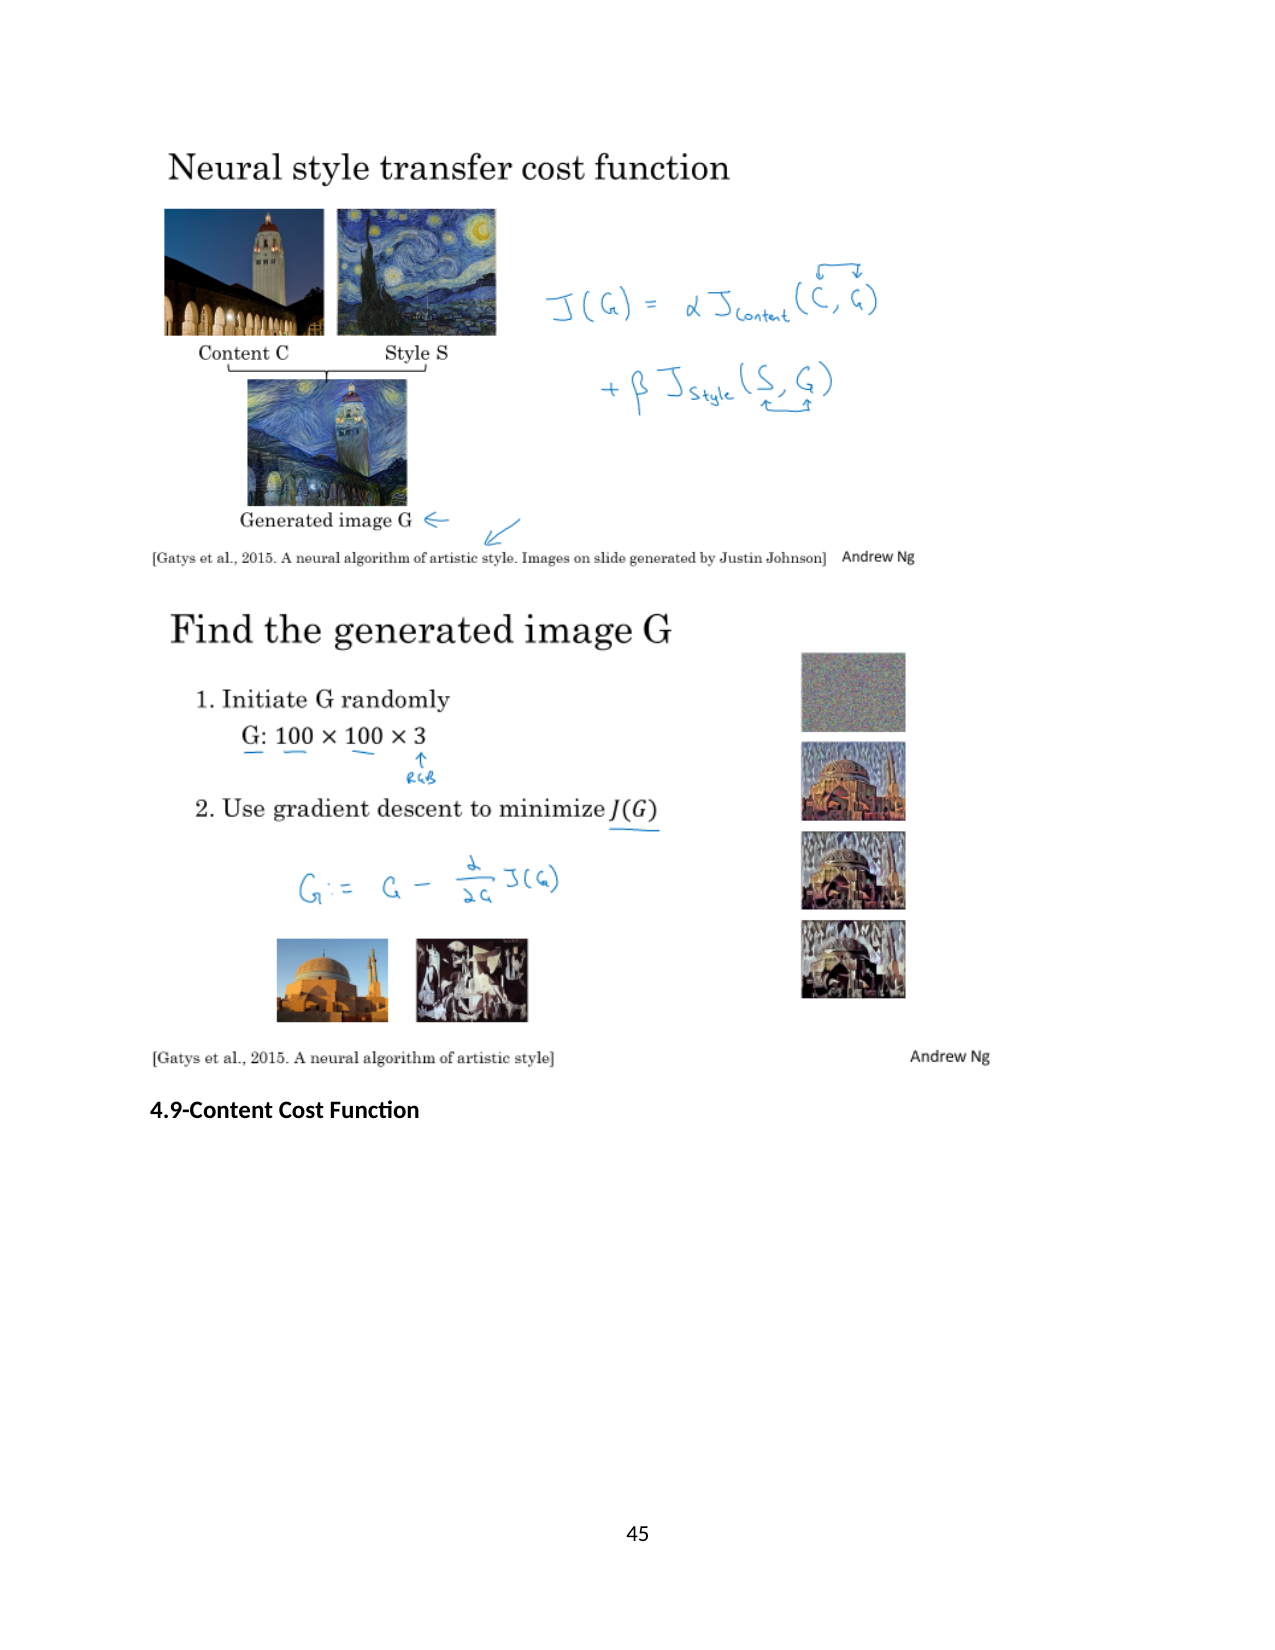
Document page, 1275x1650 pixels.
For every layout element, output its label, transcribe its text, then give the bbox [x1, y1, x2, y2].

text 4.9-Content Cost Function [150, 1094, 1125, 1125]
picture [150, 135, 921, 569]
picture [150, 593, 997, 1070]
